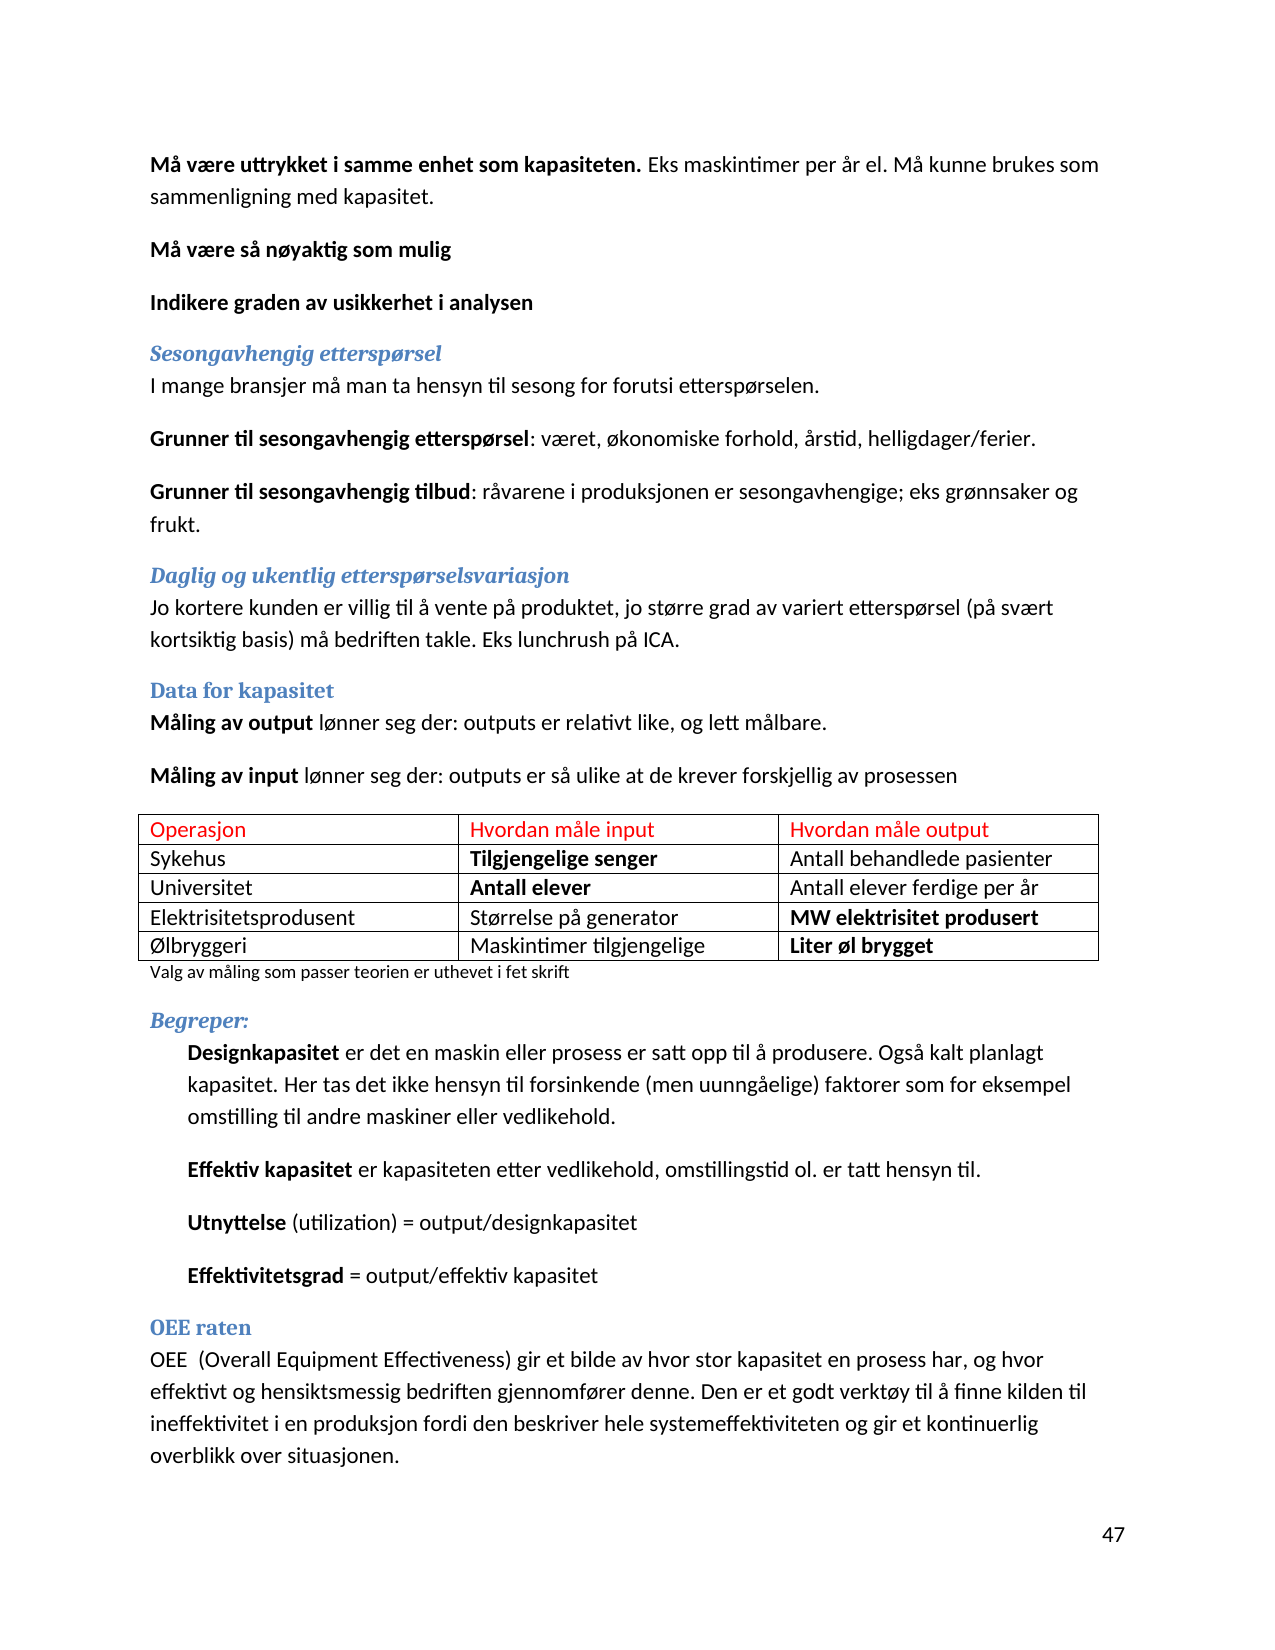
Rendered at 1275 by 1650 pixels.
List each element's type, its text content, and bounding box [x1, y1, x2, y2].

text I mange bransjer må man ta hensyn til sesong for forutsi etterspørselen. [150, 371, 1125, 399]
table_cell MW elektrisitet produsert [779, 903, 1098, 931]
subtitle Data for kapasitet [150, 678, 1125, 704]
text Effektiv kapasitet er kapasiteten etter vedlikehold, omstillingstid ol. er tatt hensyn til. [187, 1156, 1125, 1183]
text Måling av input lønner seg der: outputs er så ulike at de krever forskjellig av prosessen [150, 761, 1125, 789]
table_cell Antall behandlede pasienter [779, 845, 1098, 872]
text OEE (Overall Equipment Effectiveness) gir et bilde av hvor stor kapasitet en prosess har, og hvor effektivt og hensiktsmessig bedriften gjennomfører denne. Den er et godt verktøy til å finne kilden til ineffektivitet i en produksjon fordi den beskriver hele systemeffektiviteten og gir et kontinuerlig overblikk over situasjonen. [150, 1345, 1125, 1469]
table_header Hvordan måle input [459, 815, 778, 843]
subtitle Sesongavhengig etterspørsel [150, 341, 1125, 368]
text Må være uttrykket i samme enhet som kapasiteten. Eks maskintimer per år el. Må kunne brukes som sammenligning med kapasitet. [150, 150, 1125, 210]
table_cell Sykehus [139, 845, 458, 872]
text Indikere graden av usikkerhet i analysen [150, 288, 1125, 316]
text Designkapasitet er det en maskin eller prosess er satt opp til å produsere. Også kalt planlagt kapasitet. Her tas det ikke hensyn til forsinkende (men uunngåelige) faktorer som for eksempel omstilling til andre maskiner eller vedlikehold. [187, 1038, 1125, 1131]
table_cell Antall elever ferdige per år [779, 874, 1098, 902]
text Effektivitetsgrad = output/effektiv kapasitet [187, 1262, 1125, 1289]
table_cell Tilgjengelige senger [459, 845, 778, 872]
table_cell Maskintimer tilgjengelige [459, 932, 778, 960]
subtitle OEE raten [150, 1314, 1125, 1341]
text Valg av måling som passer teorien er uthevet i fet skrift [150, 961, 1125, 984]
table_cell Ølbryggeri [139, 932, 458, 960]
table_cell Elektrisitetsprodusent [139, 903, 458, 931]
text Grunner til sesongavhengig etterspørsel: været, økonomiske forhold, årstid, helligdager/ferier. [150, 424, 1125, 452]
table_cell Liter øl brygget [779, 932, 1098, 960]
text Grunner til sesongavhengig tilbud: råvarene i produksjonen er sesongavhengige; eks grønnsaker og frukt. [150, 477, 1125, 538]
subtitle Begreper: [150, 1008, 1125, 1034]
table_header Operasjon [139, 815, 458, 843]
text Utnyttelse (utilization) = output/designkapasitet [187, 1208, 1125, 1237]
table_cell Størrelse på generator [459, 903, 778, 931]
table_cell Antall elever [459, 874, 778, 902]
text Må være så nøyaktig som mulig [150, 235, 1125, 263]
subtitle Daglig og ukentlig etterspørselsvariasjon [150, 563, 1125, 589]
table_cell Universitet [139, 874, 458, 902]
text Måling av output lønner seg der: outputs er relativt like, og lett målbare. [150, 708, 1125, 736]
table_header Hvordan måle output [779, 815, 1098, 843]
text Jo kortere kunden er villig til å vente på produktet, jo større grad av variert etterspørsel (på svært kortsiktig basis) må bedriften takle. Eks lunchrush på ICA. [150, 593, 1125, 653]
